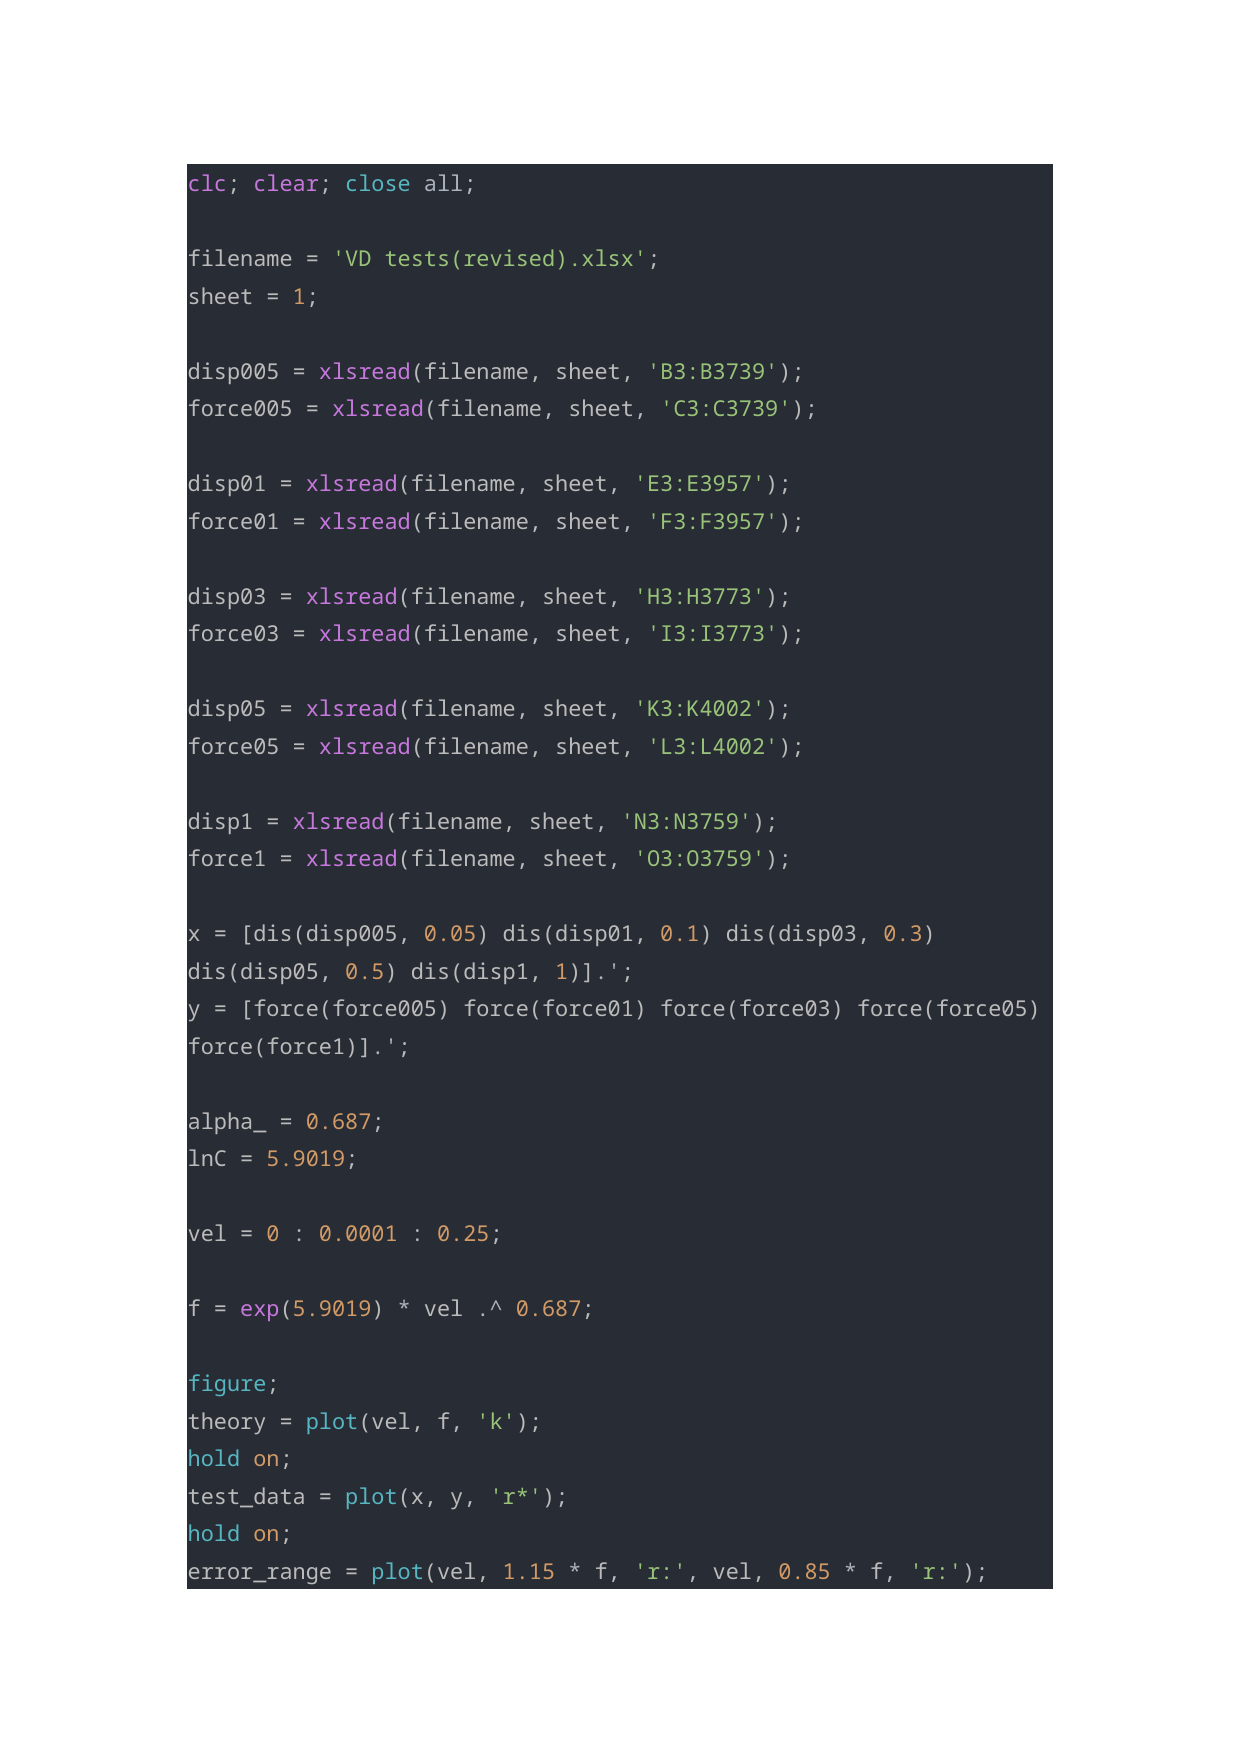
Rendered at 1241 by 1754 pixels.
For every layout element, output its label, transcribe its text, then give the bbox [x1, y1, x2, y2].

text force05 = xlsread(filename, sheet, 'L3:L4002'); [187, 727, 1053, 764]
text disp01 = xlsread(filename, sheet, 'E3:E3957'); [187, 464, 1053, 502]
text force03 = xlsread(filename, sheet, 'I3:I3773'); [187, 614, 1053, 652]
text disp03 = xlsread(filename, sheet, 'H3:H3773'); [187, 577, 1053, 614]
text disp005 = xlsread(filename, sheet, 'B3:B3739'); [187, 352, 1053, 389]
text disp1 = xlsread(filename, sheet, 'N3:N3759'); [187, 802, 1053, 839]
text force1 = xlsread(filename, sheet, 'O3:O3759'); [187, 839, 1053, 877]
text force005 = xlsread(filename, sheet, 'C3:C3739'); [187, 389, 1053, 427]
text clc; clear; close all; [187, 164, 1053, 202]
text figure; [187, 1364, 1053, 1402]
text x = [dis(disp005, 0.05) dis(disp01, 0.1) dis(disp03, 0.3) dis(disp05, 0.5) dis(disp1, 1)].'; [187, 914, 1053, 989]
text hold on; [187, 1439, 1053, 1477]
text sheet = 1; [187, 277, 1053, 314]
text error_range = plot(vel, 1.15 * f, 'r:', vel, 0.85 * f, 'r:'); [187, 1552, 1053, 1589]
text alpha_ = 0.687; [187, 1102, 1053, 1139]
text y = [force(force005) force(force01) force(force03) force(force05) force(force1)].'; [187, 989, 1053, 1064]
text filename = 'VD tests(revised).xlsx'; [187, 239, 1053, 277]
text theory = plot(vel, f, 'k'); [187, 1402, 1053, 1439]
text disp05 = xlsread(filename, sheet, 'K3:K4002'); [187, 689, 1053, 727]
text f = exp(5.9019) * vel .^ 0.687; [187, 1289, 1053, 1327]
text test_data = plot(x, y, 'r*'); [187, 1477, 1053, 1514]
text vel = 0 : 0.0001 : 0.25; [187, 1214, 1053, 1252]
text hold on; [187, 1514, 1053, 1552]
text lnC = 5.9019; [187, 1139, 1053, 1177]
text force01 = xlsread(filename, sheet, 'F3:F3957'); [187, 502, 1053, 539]
